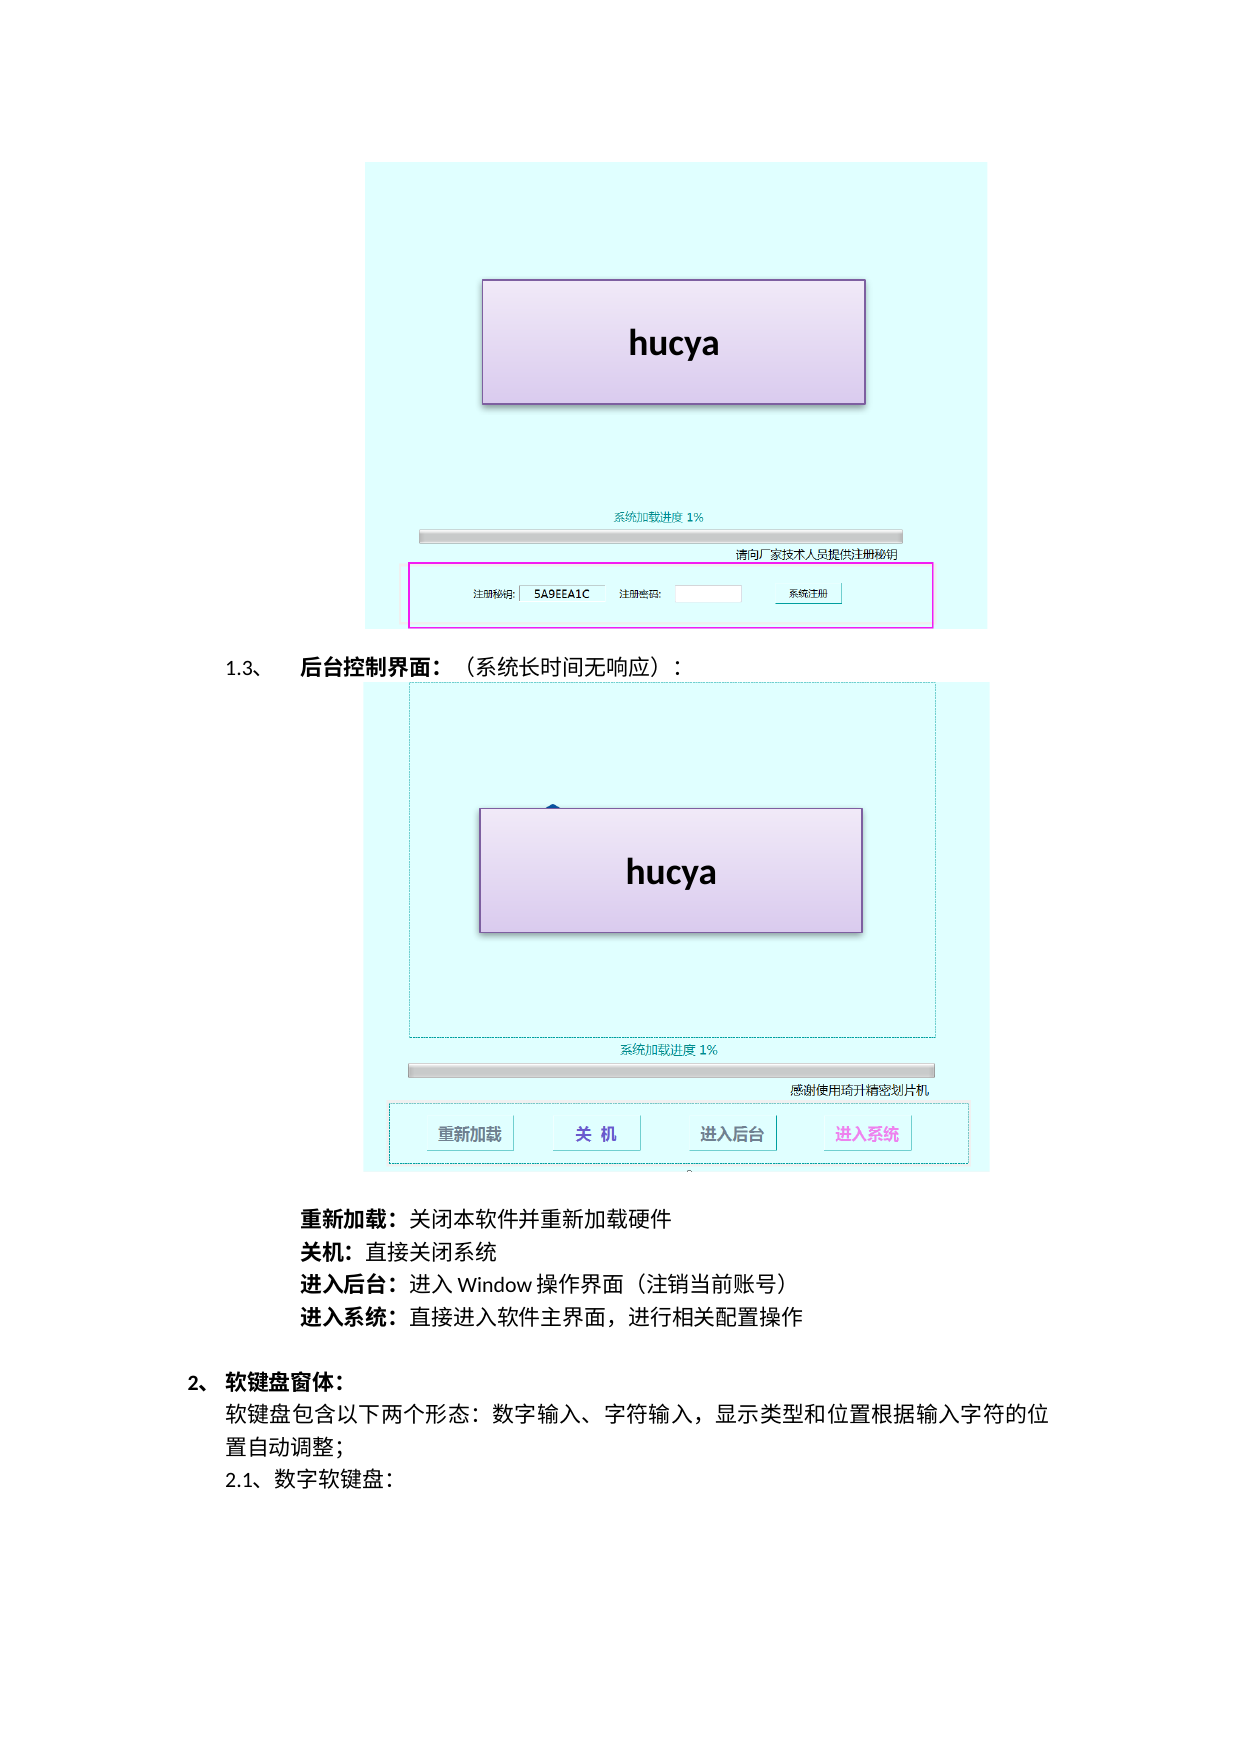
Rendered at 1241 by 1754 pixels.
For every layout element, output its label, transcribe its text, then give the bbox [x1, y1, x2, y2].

list 重新加载：关闭本软件并重新加载硬件 [300, 1202, 1053, 1234]
list 软键盘包含以下两个形态：数字输入、字符输入，显示类型和位置根据输入字符的位置自动调整； [225, 1397, 1053, 1462]
list 后台控制界面：（系统长时间无响应）： [225, 649, 1053, 682]
list 关机：直接关闭系统 [300, 1234, 1053, 1267]
picture [365, 162, 988, 629]
picture [363, 682, 990, 1172]
list 进入后台：进入Window操作界面（注销当前账号） [300, 1267, 1053, 1299]
list 软键盘窗体： [187, 1364, 1053, 1397]
list 进入系统：直接进入软件主界面，进行相关配置操作 [300, 1299, 1053, 1332]
list 2.1、数字软键盘： [225, 1462, 1053, 1494]
